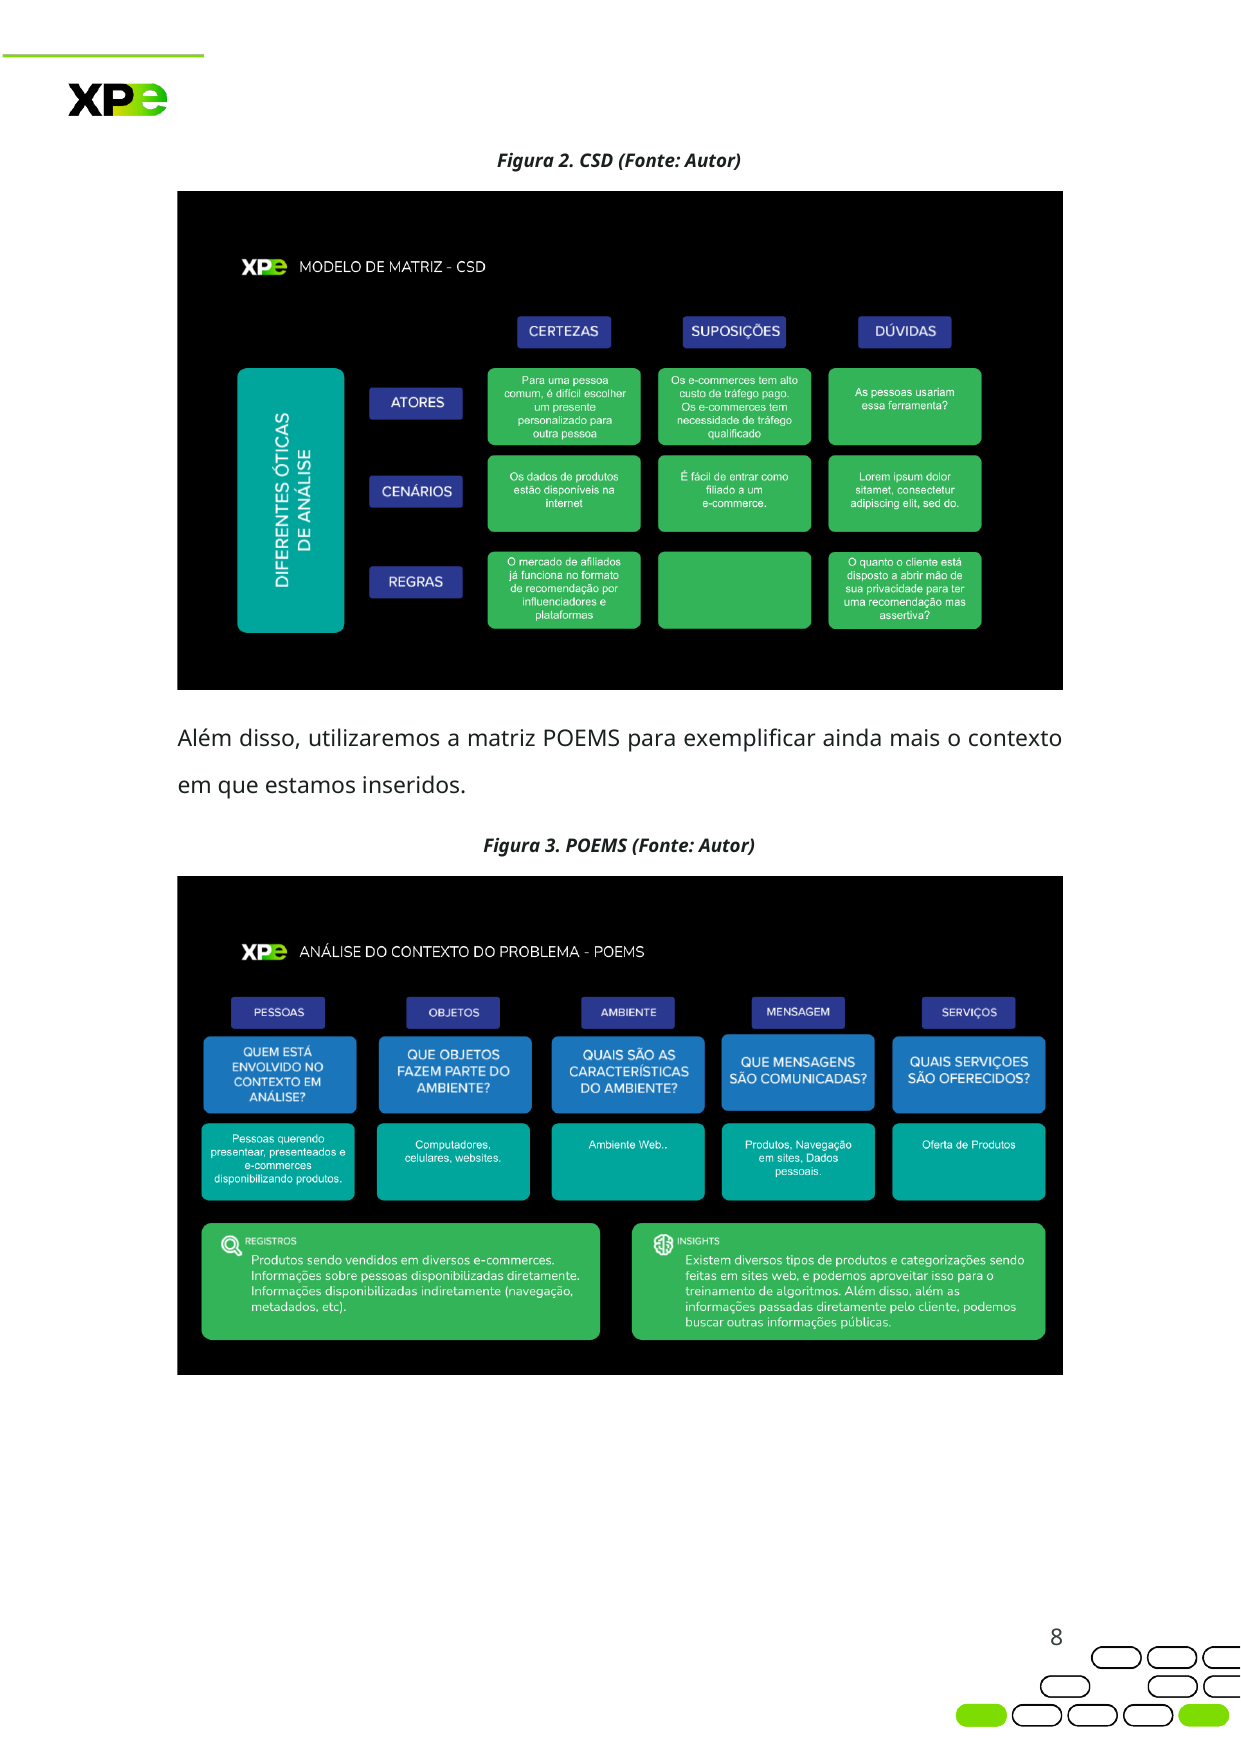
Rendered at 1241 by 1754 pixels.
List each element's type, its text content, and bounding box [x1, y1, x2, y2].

text Figura 2. CSD (Fonte: Autor) [177, 148, 1063, 173]
picture [177, 191, 1063, 690]
text Figura 3. POEMS (Fonte: Autor) [177, 832, 1063, 858]
picture [955, 1646, 1241, 1727]
picture [177, 876, 1063, 1375]
text Além disso, utilizaremos a matriz POEMS para exemplificar ainda mais o contexto em que estamos inseridos. [177, 722, 1063, 800]
picture [2, 51, 205, 148]
